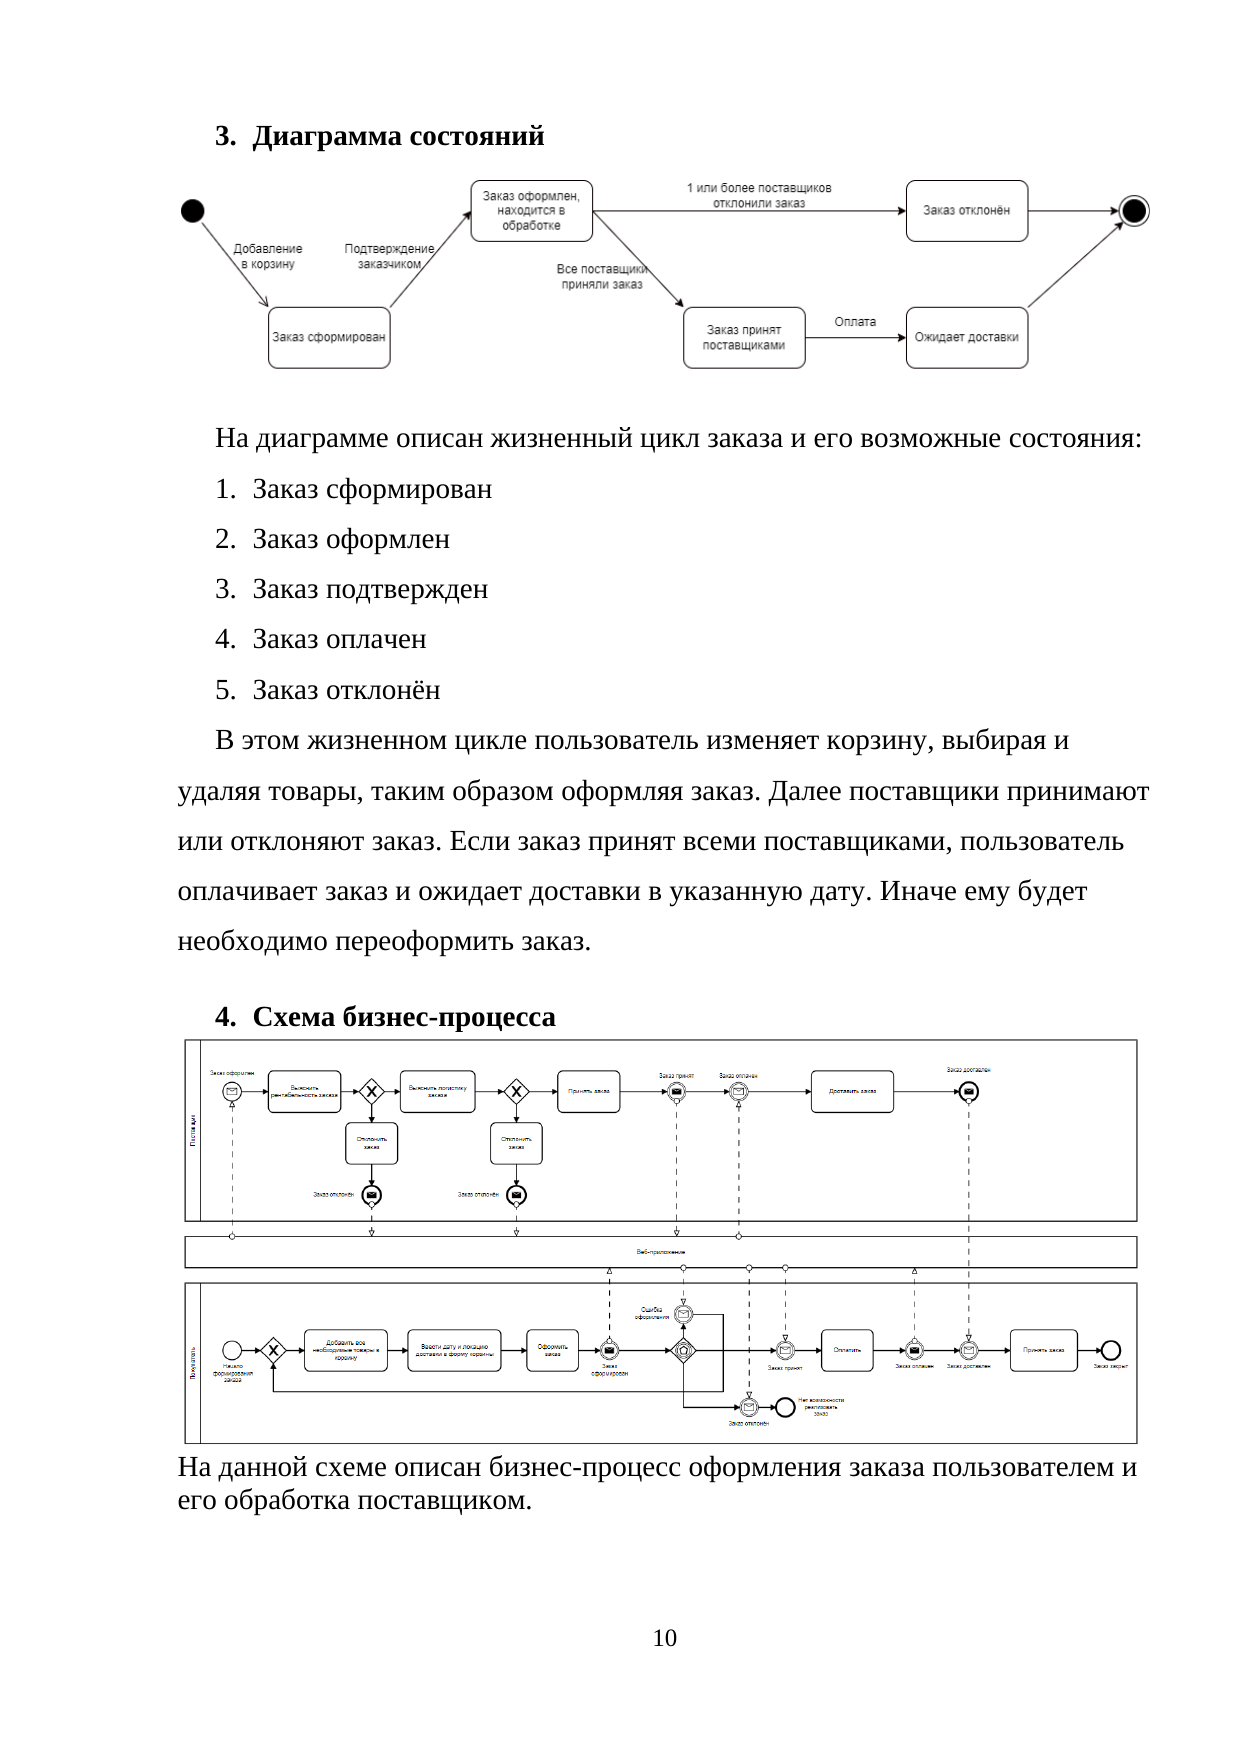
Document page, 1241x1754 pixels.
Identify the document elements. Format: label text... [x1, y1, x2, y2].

subtitle Схема бизнес-процесса [215, 999, 1152, 1032]
text В этом жизненном цикле пользователь изменяет корзину, выбирая и удаляя товары, таким образом оформляя заказ. Далее поставщики принимают или отклоняют заказ. Если заказ принят всеми поставщиками, пользователь оплачивает заказ и ожидает доставки в указанную дату. Иначе ему будет необходимо переоформить заказ. [177, 722, 1152, 957]
list Заказ отклонён [215, 672, 1152, 706]
picture [177, 180, 1150, 392]
text На данной схеме описан бизнес-процесс оформления заказа пользователем и его обработка поставщиком. [177, 1449, 1152, 1516]
list Заказ подтвержден [215, 571, 1152, 605]
list Заказ оплачен [215, 622, 1152, 655]
list Заказ сформирован [215, 471, 1152, 504]
subtitle Диаграмма состояний [215, 118, 1152, 152]
list Заказ оформлен [215, 521, 1152, 554]
picture [177, 1032, 1152, 1449]
text На диаграмме описан жизненный цикл заказа и его возможные состояния: [177, 420, 1152, 454]
